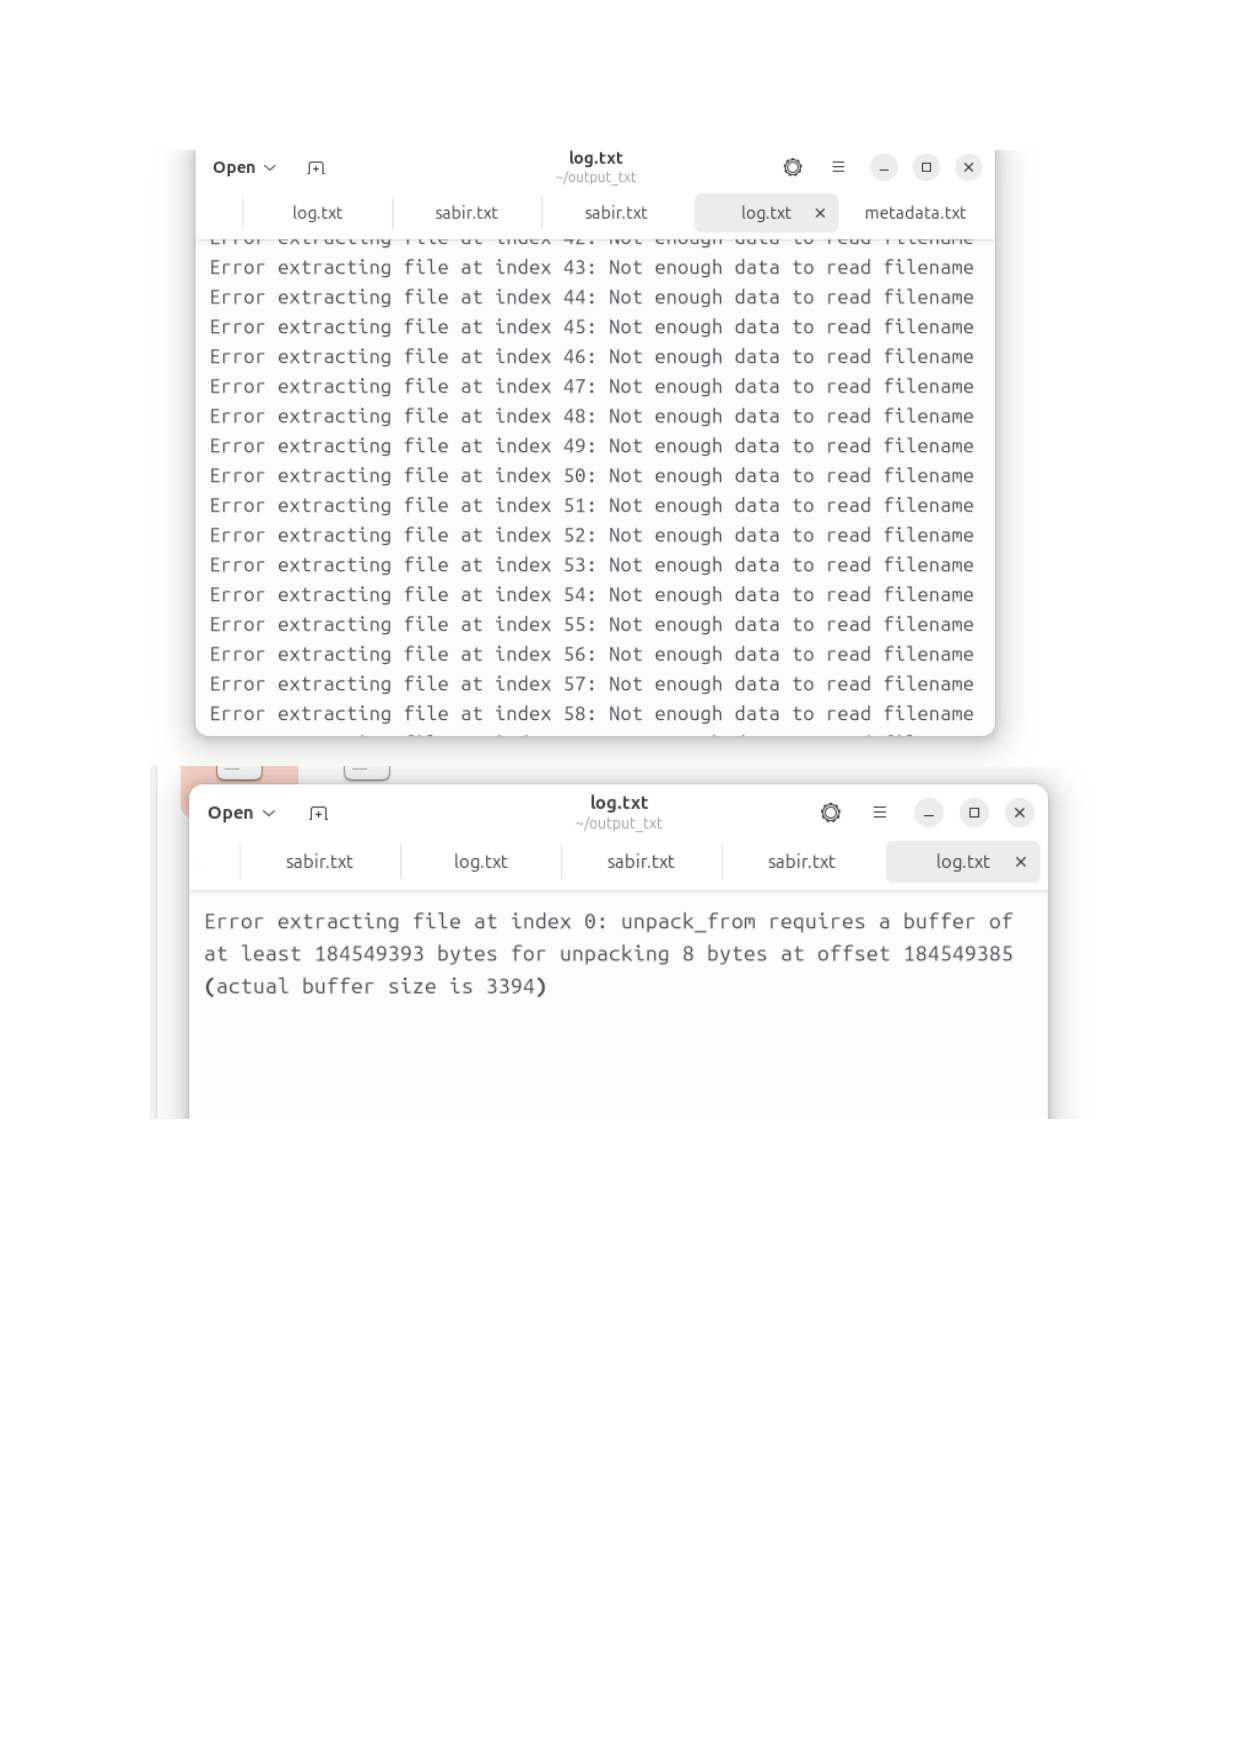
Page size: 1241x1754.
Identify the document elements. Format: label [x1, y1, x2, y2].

picture [150, 150, 1091, 1119]
